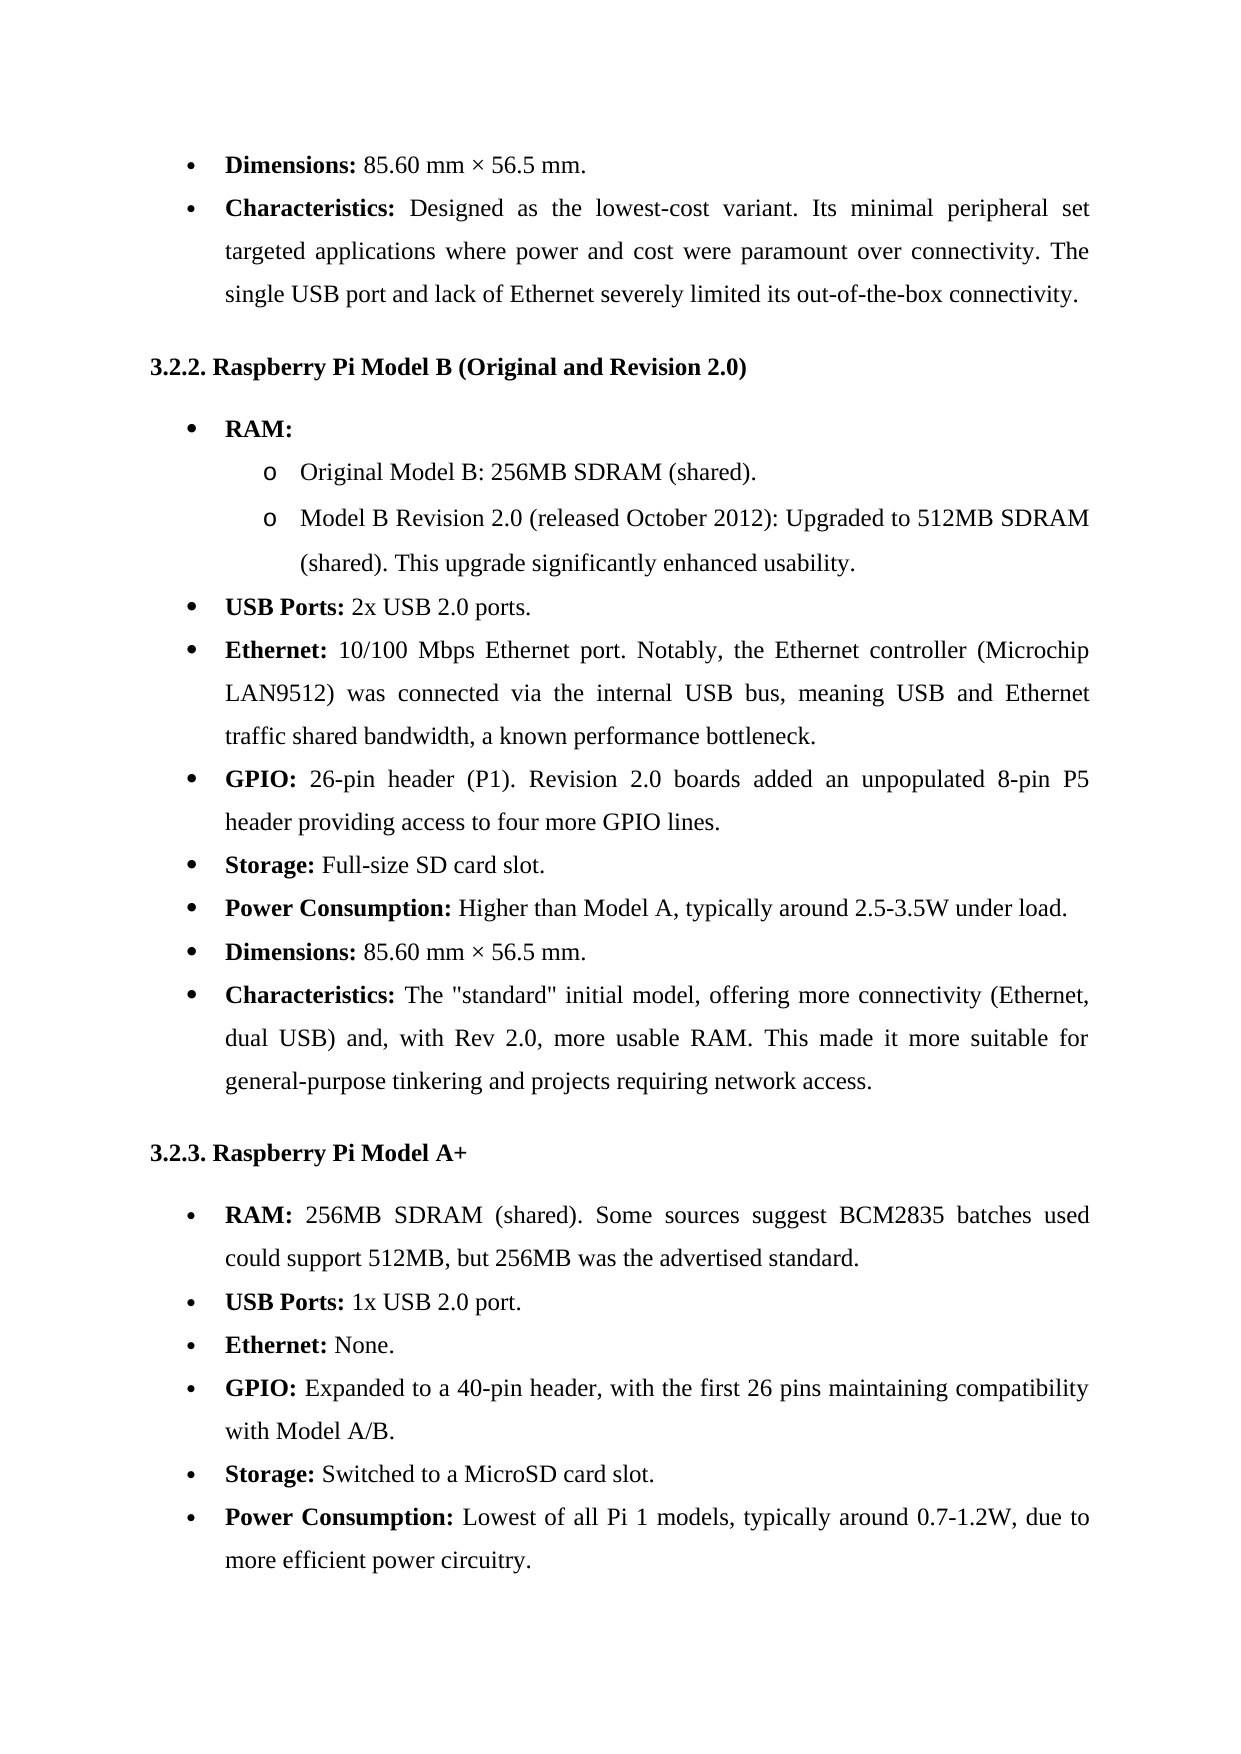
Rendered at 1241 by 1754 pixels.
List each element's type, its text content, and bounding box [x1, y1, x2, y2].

list Storage: Switched to a MicroSD card slot. [187, 1459, 1090, 1488]
list Dimensions: 85.60 mm × 56.5 mm. [187, 150, 1090, 179]
list Dimensions: 85.60 mm × 56.5 mm. [187, 937, 1090, 965]
list USB Ports: 1x USB 2.0 port. [187, 1287, 1090, 1315]
list RAM: 256MB SDRAM (shared). Some sources suggest BCM2835 batches used could support 512MB, but 256MB was the advertised standard. [187, 1200, 1090, 1272]
list Storage: Full-size SD card slot. [187, 850, 1090, 879]
list GPIO: 26-pin header (P1). Revision 2.0 boards added an unpopulated 8-pin P5 header providing access to four more GPIO lines. [187, 764, 1090, 836]
list Characteristics: The "standard" initial model, offering more connectivity (Ethernet, dual USB) and, with Rev 2.0, more usable RAM. This made it more suitable for general-purpose tinkering and projects requiring network access. [187, 980, 1090, 1095]
list Characteristics: Designed as the lowest-cost variant. Its minimal peripheral set targeted applications where power and cost were paramount over connectivity. The single USB port and lack of Ethernet severely limited its out-of-the-box connectivity. [187, 193, 1090, 308]
list Ethernet: None. [187, 1330, 1090, 1358]
list Ethernet: 10/100 Mbps Ethernet port. Notably, the Ethernet controller (Microchip LAN9512) was connected via the internal USB bus, meaning USB and Ethernet traffic shared bandwidth, a known performance bottleneck. [187, 635, 1090, 750]
text 3.2.2. Raspberry Pi Model B (Original and Revision 2.0) [150, 352, 1090, 380]
text 3.2.3. Raspberry Pi Model A+ [150, 1138, 1090, 1167]
list Power Consumption: Higher than Model A, typically around 2.5-3.5W under load. [187, 893, 1090, 922]
list Power Consumption: Lowest of all Pi 1 models, typically around 0.7-1.2W, due to more efficient power circuitry. [187, 1502, 1090, 1574]
list Model B Revision 2.0 (released October 2012): Upgraded to 512MB SDRAM (shared). This upgrade significantly enhanced usability. [262, 503, 1090, 577]
list RAM: [187, 414, 1090, 443]
list Original Model B: 256MB SDRAM (shared). [262, 457, 1090, 488]
list USB Ports: 2x USB 2.0 ports. [187, 592, 1090, 620]
list GPIO: Expanded to a 40-pin header, with the first 26 pins maintaining compatibility with Model A/B. [187, 1373, 1090, 1445]
